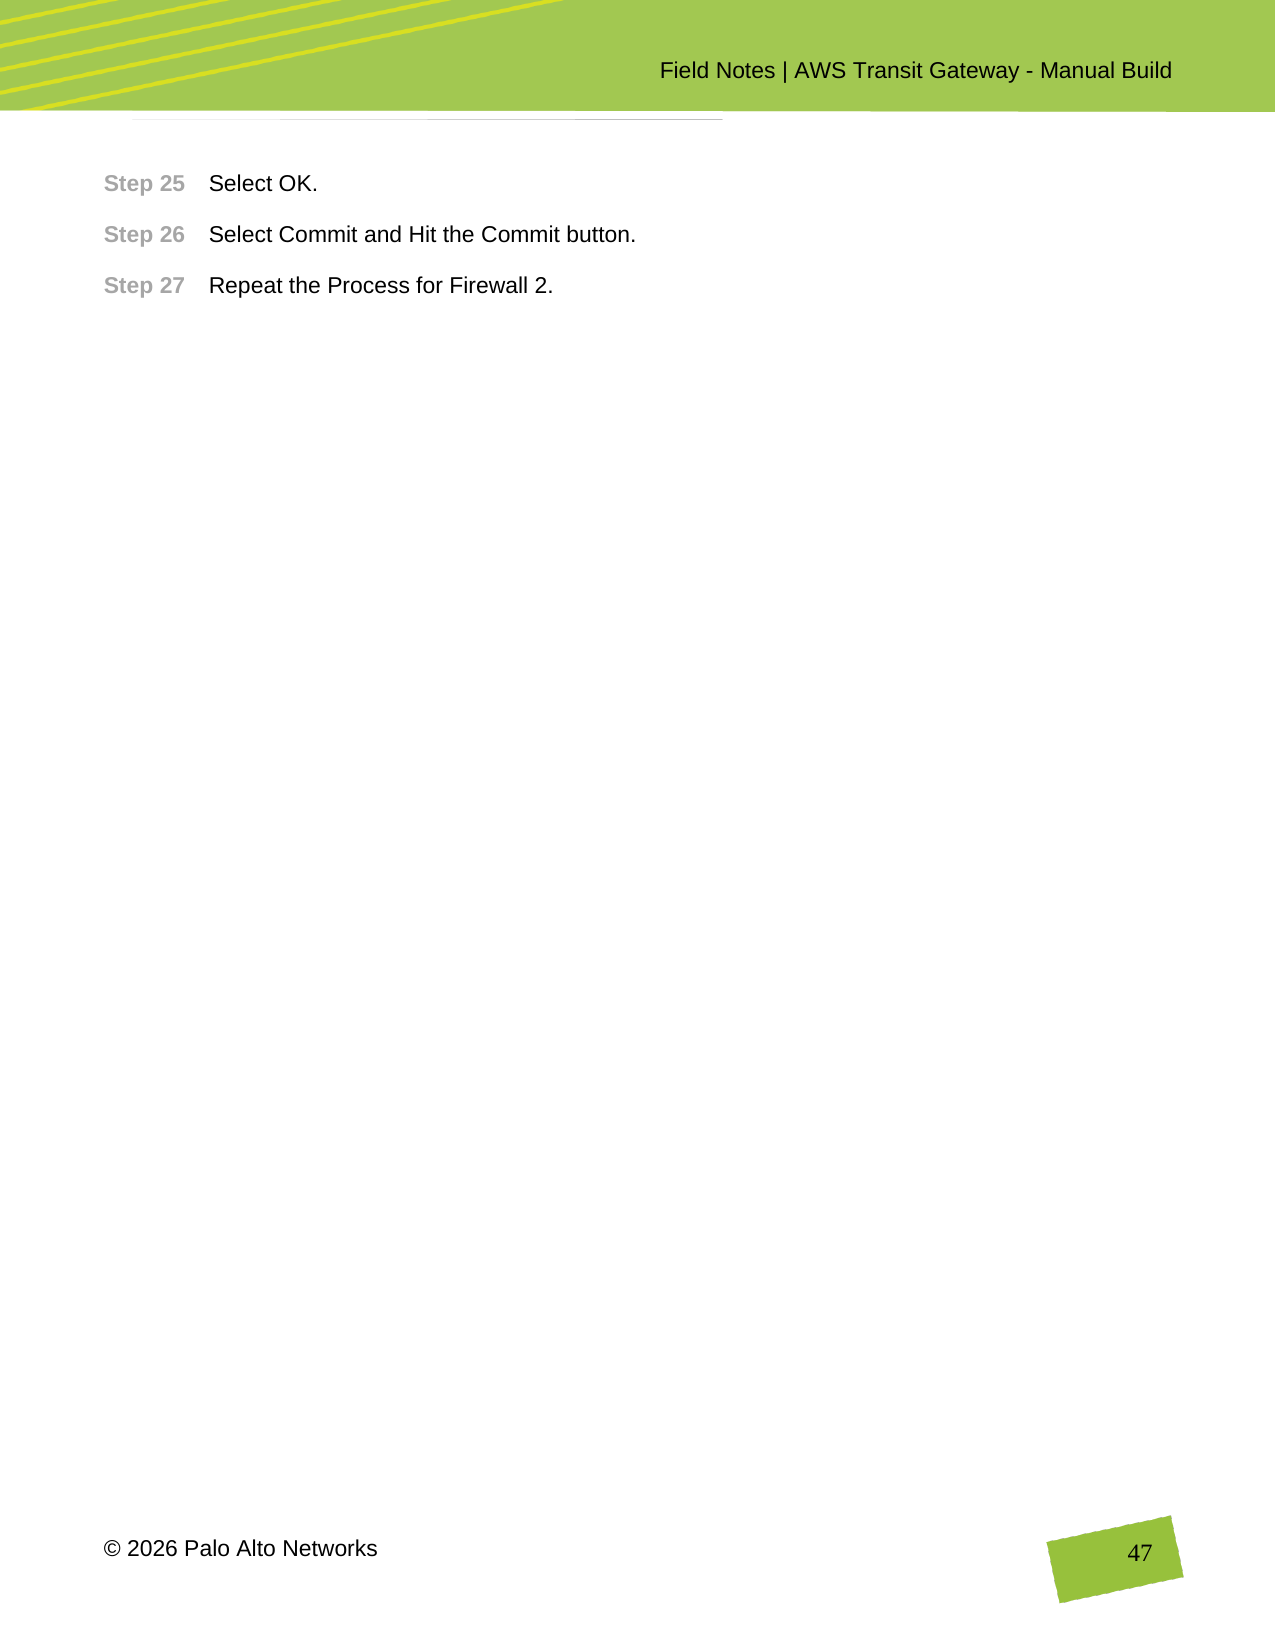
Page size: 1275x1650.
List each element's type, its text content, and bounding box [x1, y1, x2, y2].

text Repeat the Process for Firewall 2. [103, 272, 1172, 298]
text Select Commit and Hit the Commit button. [103, 221, 1172, 247]
text Select OK. [103, 169, 1172, 196]
picture [0, 0, 1275, 1650]
